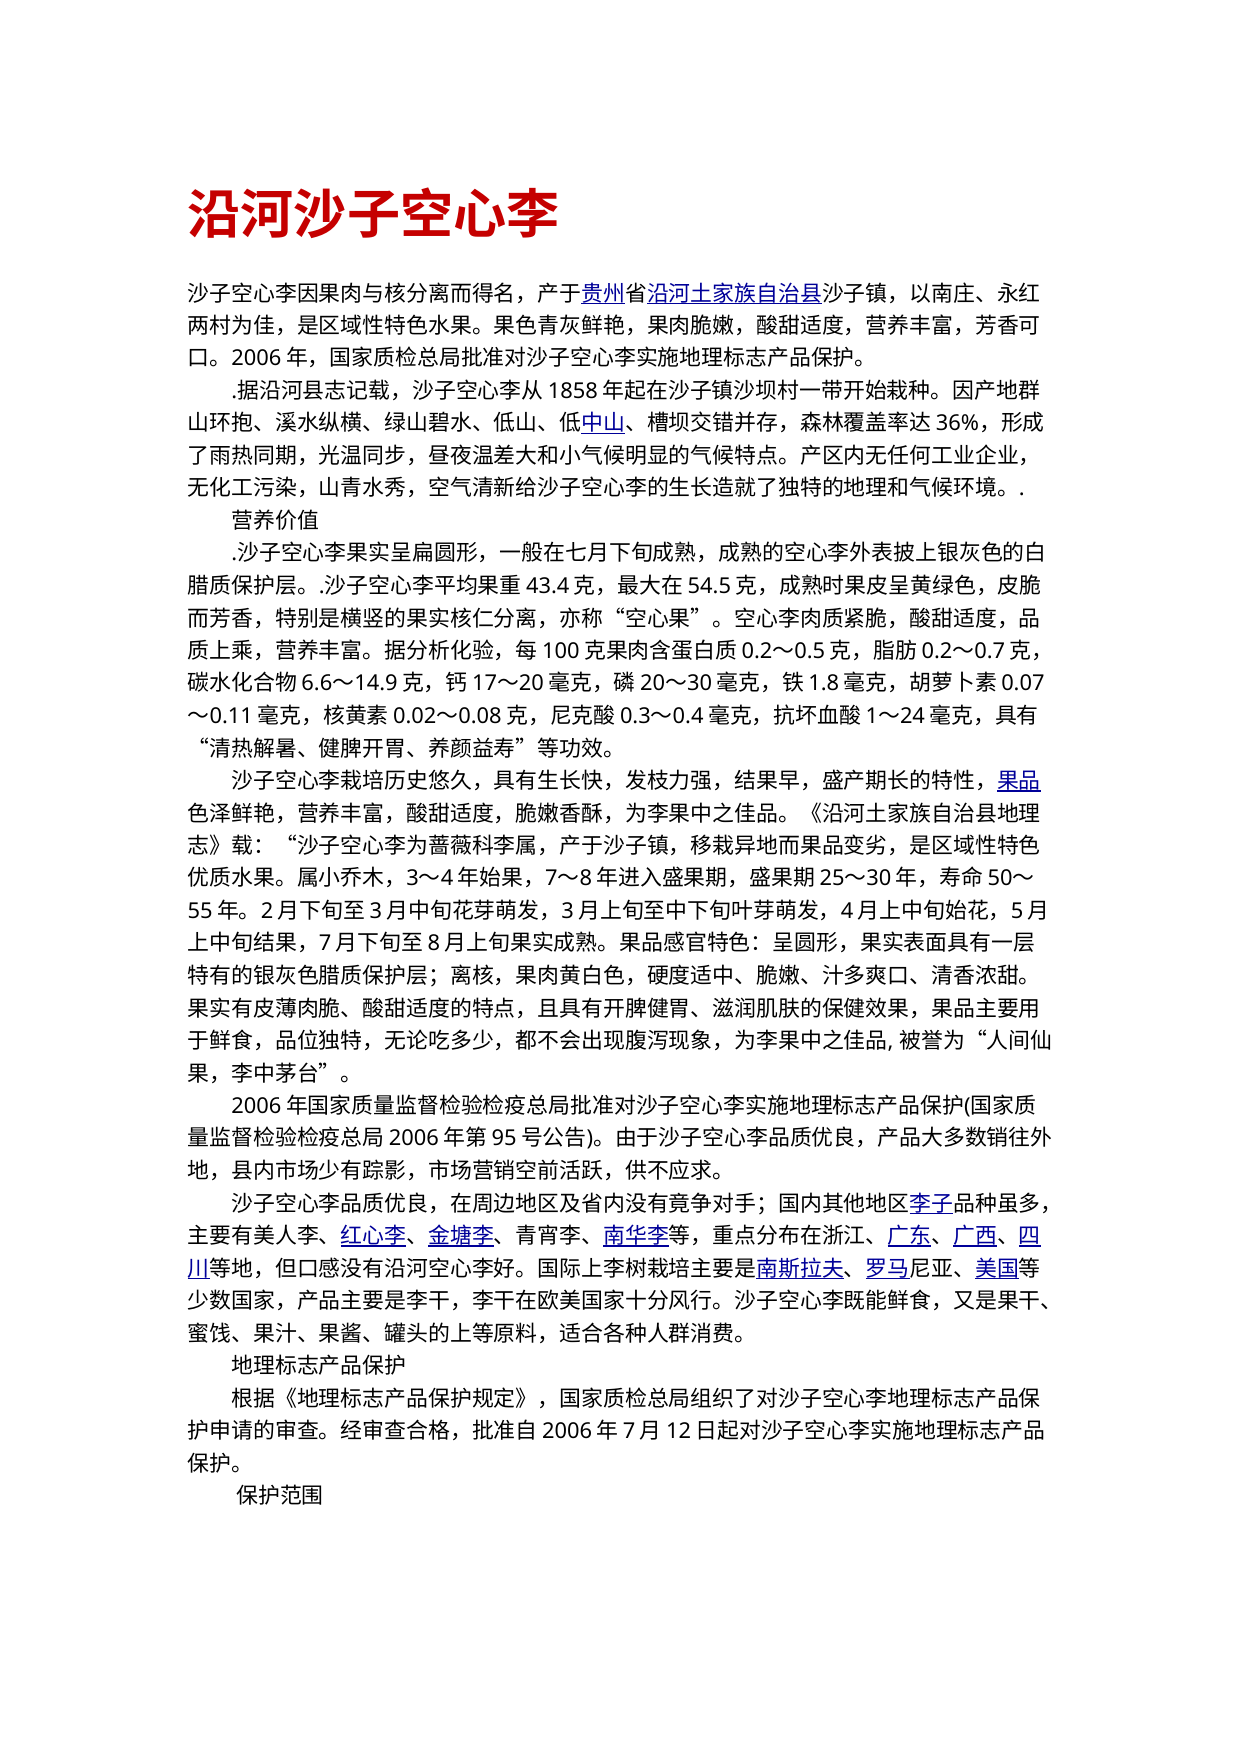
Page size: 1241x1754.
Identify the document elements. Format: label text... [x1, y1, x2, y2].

text 沙子空心李栽培历史悠久，具有生长快，发枝力强，结果早，盛产期长的特性，果品色泽鲜艳，营养丰富，酸甜适度，脆嫩香酥，为李果中之佳品。《沿河土家族自治县地理志》载：“沙子空心李为蔷薇科李属，产于沙子镇，移栽异地而果品变劣，是区域性特色优质水果。属小乔木，3～4年始果，7～8年进入盛果期，盛果期25～30年，寿命50～55年。2月下旬至3月中旬花芽萌发，3月上旬至中下旬叶芽萌发，4月上中旬始花，5月上中旬结果，7月下旬至8月上旬果实成熟。果品感官特色：呈圆形，果实表面具有一层特有的银灰色腊质保护层；离核，果肉黄白色，硬度适中、脆嫩、汁多爽口、清香浓甜。果实有皮薄肉脆、酸甜适度的特点，且具有开脾健胃、滋润肌肤的保健效果，果品主要用于鲜食，品位独特，无论吃多少，都不会出现腹泻现象，为李果中之佳品, 被誉为“人间仙果，李中茅台”。 [187, 763, 1053, 1088]
text 保护范围 [187, 1478, 1053, 1510]
text 沙子空心李因果肉与核分离而得名，产于贵州省沿河土家族自治县沙子镇，以南庄、永红两村为佳，是区域性特色水果。果色青灰鲜艳，果肉脆嫩，酸甜适度，营养丰富，芳香可口。2006年，国家质检总局批准对沙子空心李实施地理标志产品保护。 [187, 275, 1053, 373]
text 沿河沙子空心李 [187, 162, 1053, 259]
text 根据《地理标志产品保护规定》，国家质检总局组织了对沙子空心李地理标志产品保护申请的审查。经审查合格，批准自2006年7月12日起对沙子空心李实施地理标志产品保护。 [187, 1380, 1053, 1478]
text 沙子空心李品质优良，在周边地区及省内没有竟争对手；国内其他地区李子品种虽多，主要有美人李、红心李、金塘李、青宵李、南华李等，重点分布在浙江、广东、广西、四川等地，但口感没有沿河空心李好。国际上李树栽培主要是南斯拉夫、罗马尼亚、美国等少数国家，产品主要是李干，李干在欧美国家十分风行。沙子空心李既能鲜食，又是果干、蜜饯、果汁、果酱、罐头的上等原料，适合各种人群消费。 [187, 1185, 1053, 1348]
text .沙子空心李果实呈扁圆形，一般在七月下旬成熟，成熟的空心李外表披上银灰色的白腊质保护层。.沙子空心李平均果重43.4克，最大在54.5克，成熟时果皮呈黄绿色，皮脆而芳香，特别是横竖的果实核仁分离，亦称“空心果”。空心李肉质紧脆，酸甜适度，品质上乘，营养丰富。据分析化验，每100克果肉含蛋白质0.2～0.5克，脂肪0.2～0.7克，碳水化合物6.6～14.9克，钙17～20毫克，磷20～30毫克，铁1.8毫克，胡萝卜素0.07～0.11毫克，核黄素0.02～0.08克，尼克酸0.3～0.4毫克，抗坏血酸1～24毫克，具有“清热解暑、健脾开胃、养颜益寿”等功效。 [187, 535, 1053, 763]
text 2006年国家质量监督检验检疫总局批准对沙子空心李实施地理标志产品保护(国家质量监督检验检疫总局2006年第95号公告)。由于沙子空心李品质优良，产品大多数销往外地，县内市场少有踪影，市场营销空前活跃，供不应求。 [187, 1088, 1053, 1185]
text .据沿河县志记载，沙子空心李从1858年起在沙子镇沙坝村一带开始栽种。因产地群山环抱、溪水纵横、绿山碧水、低山、低中山、槽坝交错并存，森林覆盖率达36%，形成了雨热同期，光温同步，昼夜温差大和小气候明显的气候特点。产区内无任何工业企业，无化工污染，山青水秀，空气清新给沙子空心李的生长造就了独特的地理和气候环境。. [187, 373, 1053, 503]
text 营养价值 [187, 503, 1053, 535]
text 地理标志产品保护 [187, 1348, 1053, 1380]
